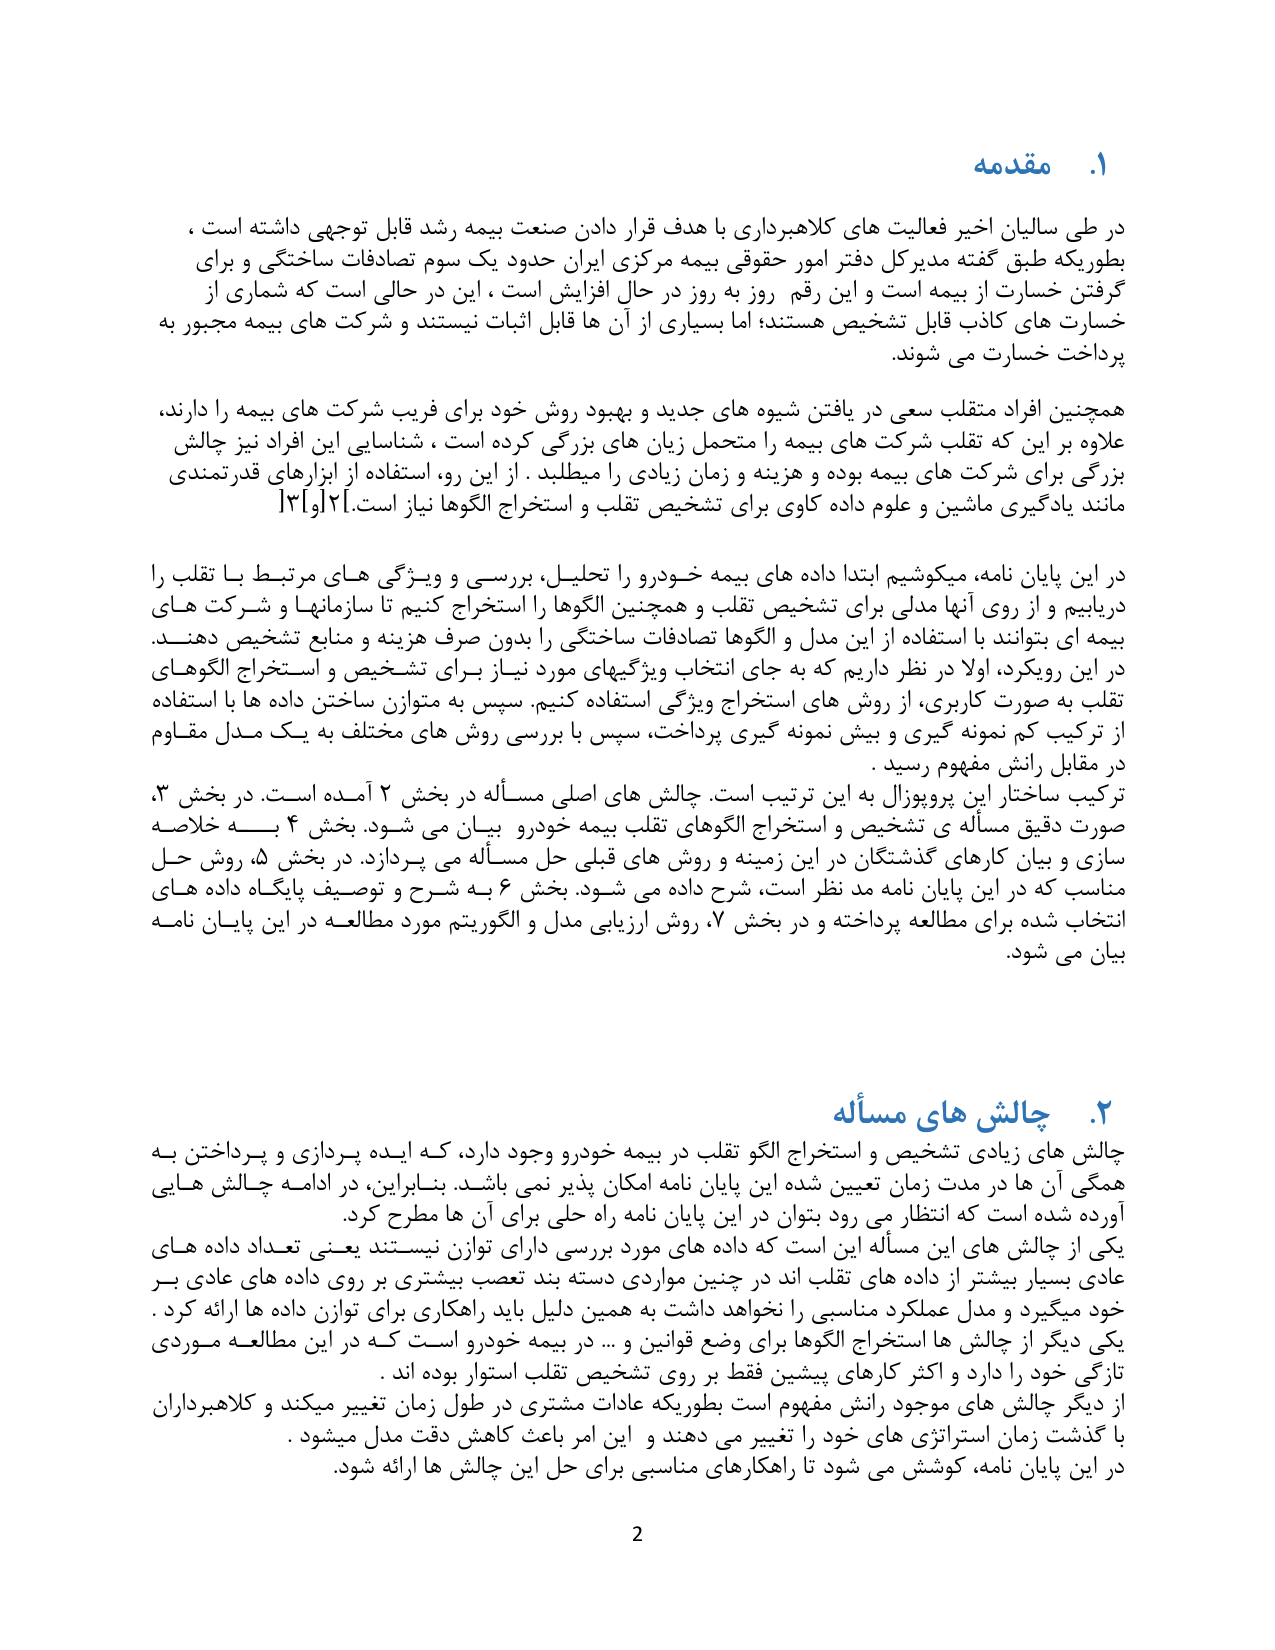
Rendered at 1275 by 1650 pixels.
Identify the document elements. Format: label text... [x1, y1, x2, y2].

list در این پایان نامه، کوشش می شود تا راهکارهای مناسبی برای حل این چالش ها ارائه شود. [150, 1454, 1125, 1483]
list مقدمه [150, 150, 1087, 187]
list از دیگر چالش های موجود رانش مفهوم است بطوریکه عادات مشتری در طول زمان تغییر میکند و کلاهبرداران با گذشت زمان استراتژی های خود را تغییر می دهند و این امر باعث کاهش دقت مدل میشود . [150, 1391, 1125, 1452]
subtitle همچنین افراد متقلب سعی در یافتن شیوه های جدید و بهبود روش خود برای فریب شرکت های بیمه را دارند، علاوه بر این که تقلب شرکت های بیمه را متحمل زیان های بزرگی کرده است ، شناسایی این افراد نیز چالش بزرگی برای شرکت های بیمه بوده و هزینه و زمان زیادی را میطلبد . از این رو، استفاده از ابزارهای قدرتمندی مانند یادگیری ماشین و علوم داده کاوی برای تشخیص تقلب و استخراج الگوها نیاز است.]2[و]3[ [150, 398, 1125, 521]
list یکی دیگر از چالش ها استخراج الگوها برای وضع قوانین و ... در بیمه خودرو است که در این مطالعه موردی تازگی خود را دارد و اکثر کارهای پیشین فقط بر روی تشخیص تقلب استوار بوده اند . [150, 1328, 1125, 1389]
list در این پایان نامه، میکوشیم ابتدا داده های بیمه خودرو را تحلیل، بررسی و ویژگی های مرتبط با تقلب را دریابیم و از روی آنها مدلی برای تشخیص تقلب و همچنین الگوها را استخراج کنیم تا سازمانها و شرکت های بیمه ای بتوانند با استفاده از این مدل و الگوها تصادفات ساختگی را بدون صرف هزینه و منابع تشخیص دهند. در این رویکرد، اولا در نظر داریم که به جای انتخاب ویژگیهای مورد نیاز برای تشخیص و استخراج الگوهای تقلب به صورت کاربری، از روش های استخراج ویژگی استفاده کنیم. سپس به متوازن ساختن داده ها با استفاده از ترکیب کم نمونه گیری و بیش نمونه گیری پرداخت، سپس با بررسی روش های مختلف به یک مدل مقاوم در مقابل رانش مفهوم رسید . [150, 562, 1125, 780]
list ترکیب ساختار این پروپوزال به این ترتیب است. چالش های اصلی مسأله در بخش 2 آمده است. در بخش 3، صورت دقیق مسأله ی تشخیص و استخراج الگوهای تقلب بیمه خودرو بیان می شود. بخش 4 بـــه خلاصه سازی و بیان کارهای گذشتگان در این زمینه و روش های قبلی حل مسأله می پردازد. در بخش 5، روش حل مناسب که در این پایان نامه مد نظر است، شرح داده می شود. بخش 6 به شرح و توصیف پایگاه داده های انتخاب شده برای مطالعه پرداخته و در بخش 7، روش ارزیابی مدل و الگوریتم مورد مطالعه در این پایان نامه بیان می شود. [150, 782, 1125, 969]
list چالش های زیادی تشخیص و استخراج الگو تقلب در بیمه خودرو وجود دارد، که ایده پردازی و پرداختن به همگی آن ها در مدت زمان تعیین شده این پایان نامه امکان پذیر نمی باشد. بنابراین، در ادامه چالش هایی آورده شده است که انتظار می رود بتوان در این پایان نامه راه حلی برای آن ها مطرح کرد. [150, 1140, 1125, 1232]
list چالش های مسأله [150, 1099, 1087, 1137]
list یکی از چالش های این مسأله این است که داده های مورد بررسی دارای توازن نیستند یعنی تعداد داده های عادی بسیار بیشتر از داده های تقلب اند در چنین مواردی دسته بند تعصب بیشتری بر روی داده های عادی بر خود میگیرد و مدل عملکرد مناسبی را نخواهد داشت به همین دلیل باید راهکاری برای توازن داده ها ارائه کرد . [150, 1234, 1125, 1326]
subtitle در طی سالیان اخیر فعالیت های کلاهبرداری با هدف قرار دادن صنعت بیمه رشد قابل توجهی داشته است ، بطوریکه طبق گفته مدیرکل دفتر امور حقوقی بیمه مرکزی ایران حدود یک سوم تصادفات ساختگی و برای گرفتن خسارت از بیمه است و این رقم روز به روز در حال افزایش است ، این در حالی ‌است که شماری از خسارت‌ های کاذب قابل ‌تشخیص هستند؛ اما بسیاری از آن‌ ها قابل‌ اثبات نیستند و شرکت ‌های بیمه مجبور به پرداخت خسارت می ‌شوند. [150, 215, 1125, 370]
